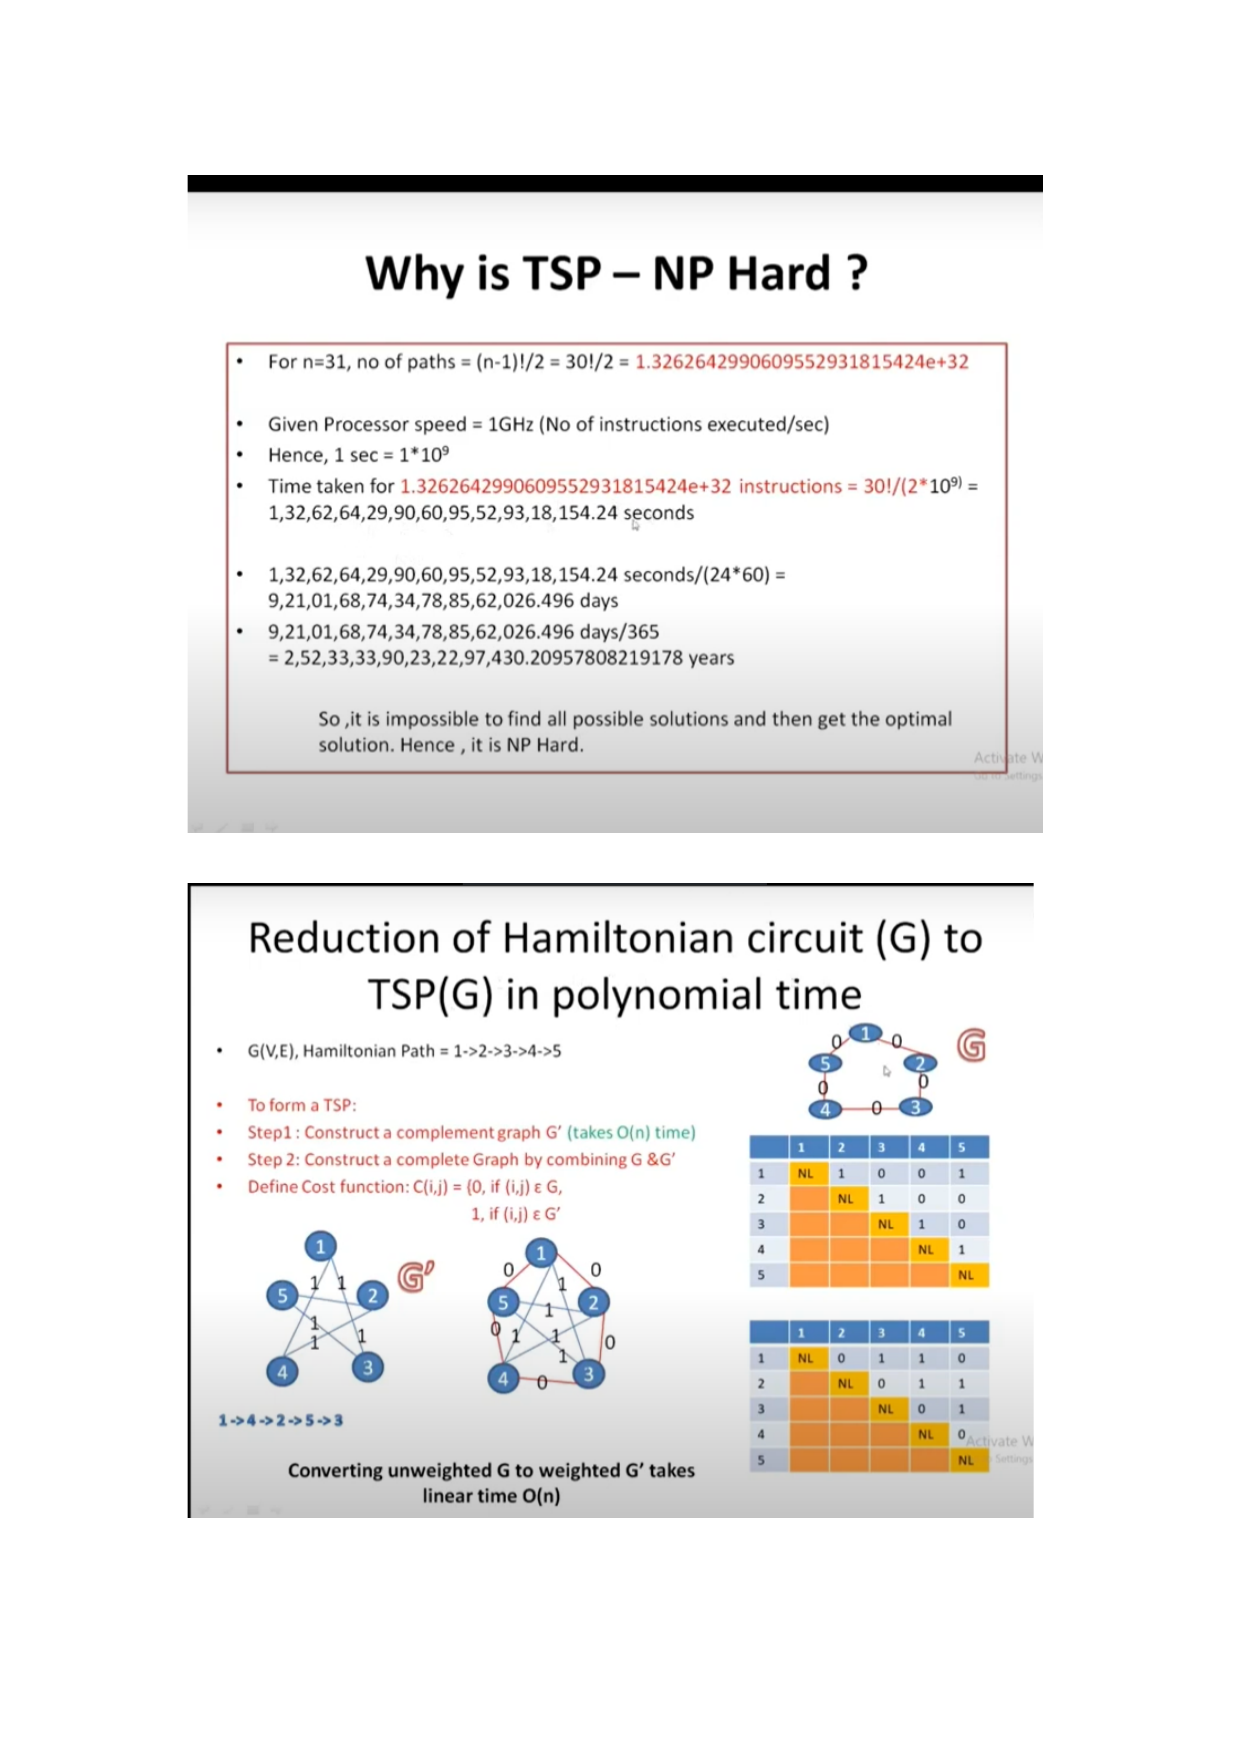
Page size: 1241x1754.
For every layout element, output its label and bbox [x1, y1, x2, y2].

picture [187, 883, 1034, 1518]
picture [187, 175, 1043, 833]
